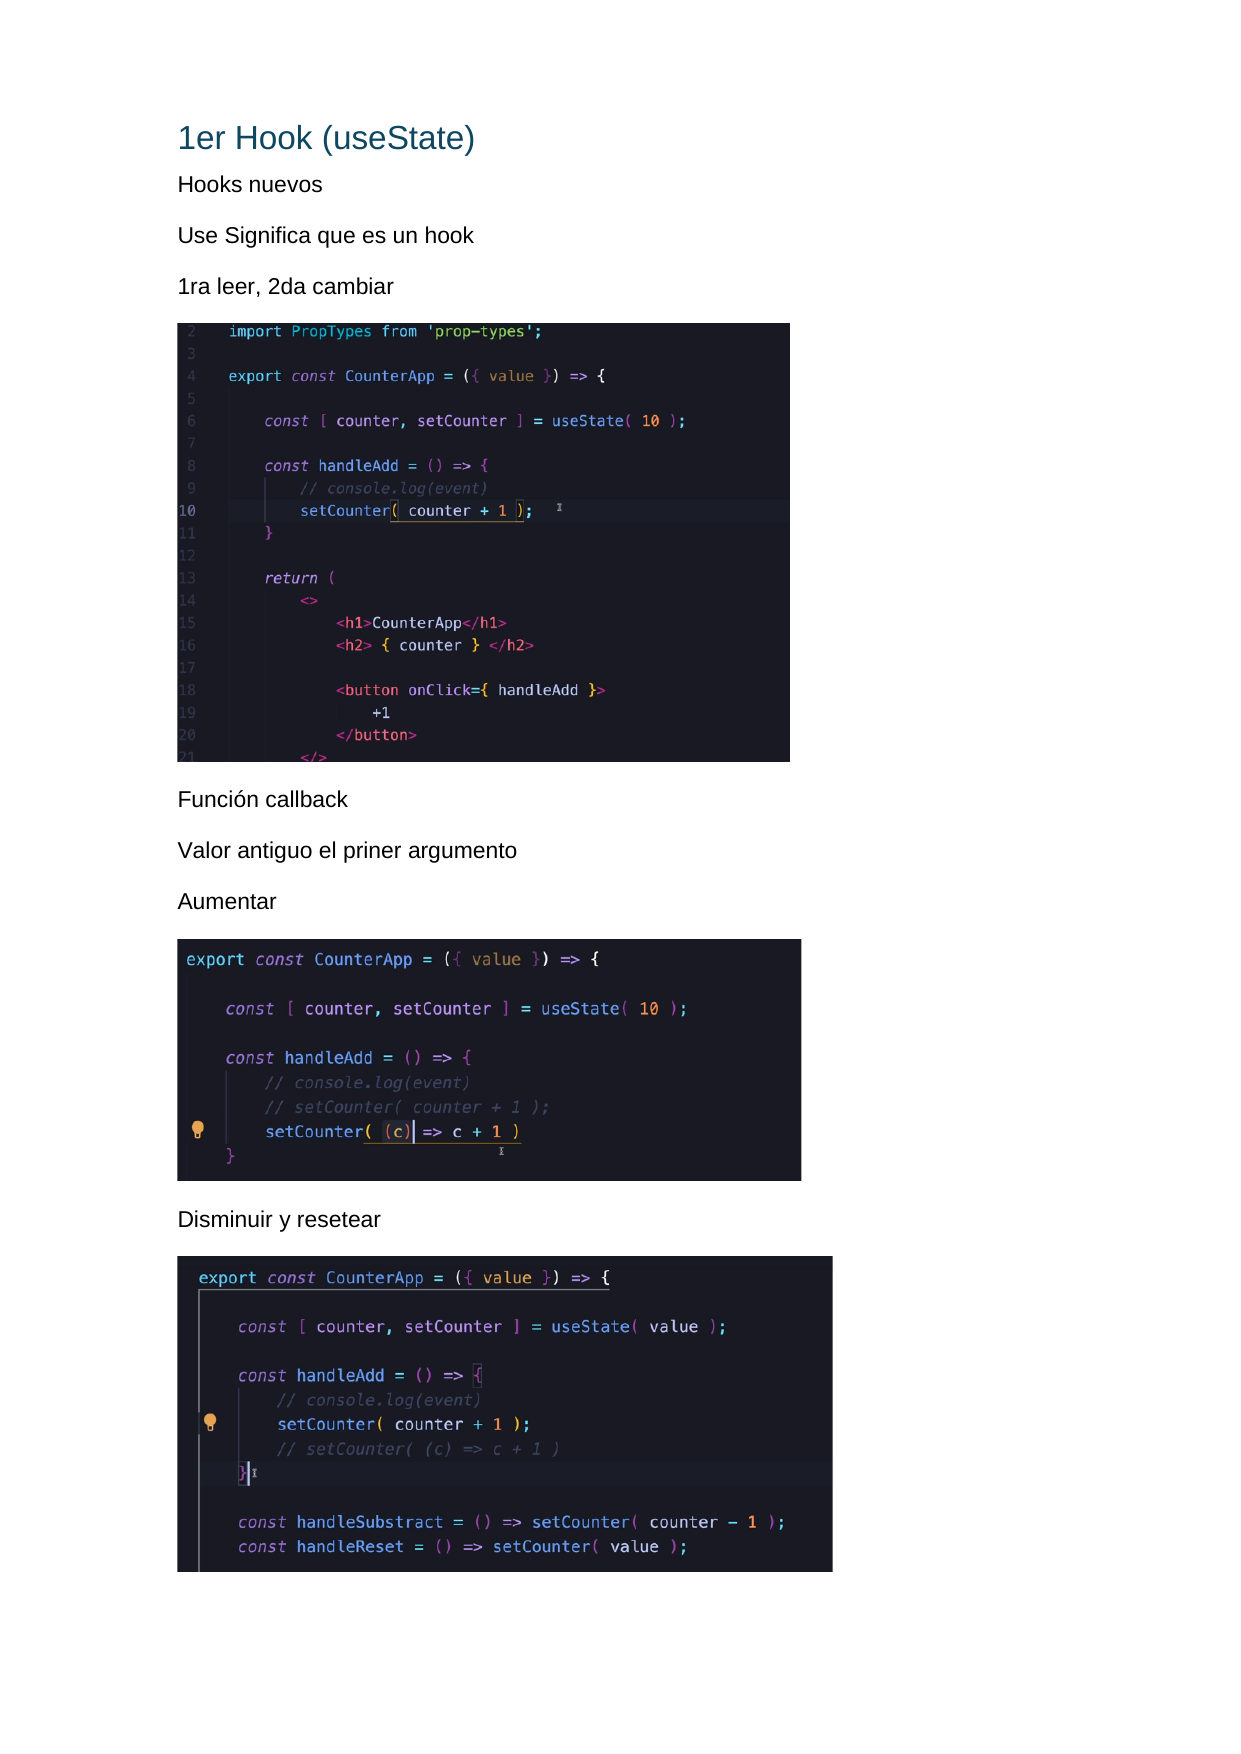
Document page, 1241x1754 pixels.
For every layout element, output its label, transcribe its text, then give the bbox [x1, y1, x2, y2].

picture [177, 939, 802, 1181]
text Disminuir y resetear [177, 1206, 1152, 1232]
text 1ra leer, 2da cambiar [177, 273, 1152, 299]
subtitle 1er Hook (useState) [177, 118, 1152, 157]
text Use Significa que es un hook [177, 222, 1152, 248]
text Hooks nuevos [177, 171, 1152, 197]
picture [177, 1256, 833, 1572]
text Aumentar [177, 888, 1152, 914]
picture [177, 323, 790, 762]
text Función callback [177, 786, 1152, 812]
text Valor antiguo el priner argumento [177, 837, 1152, 863]
